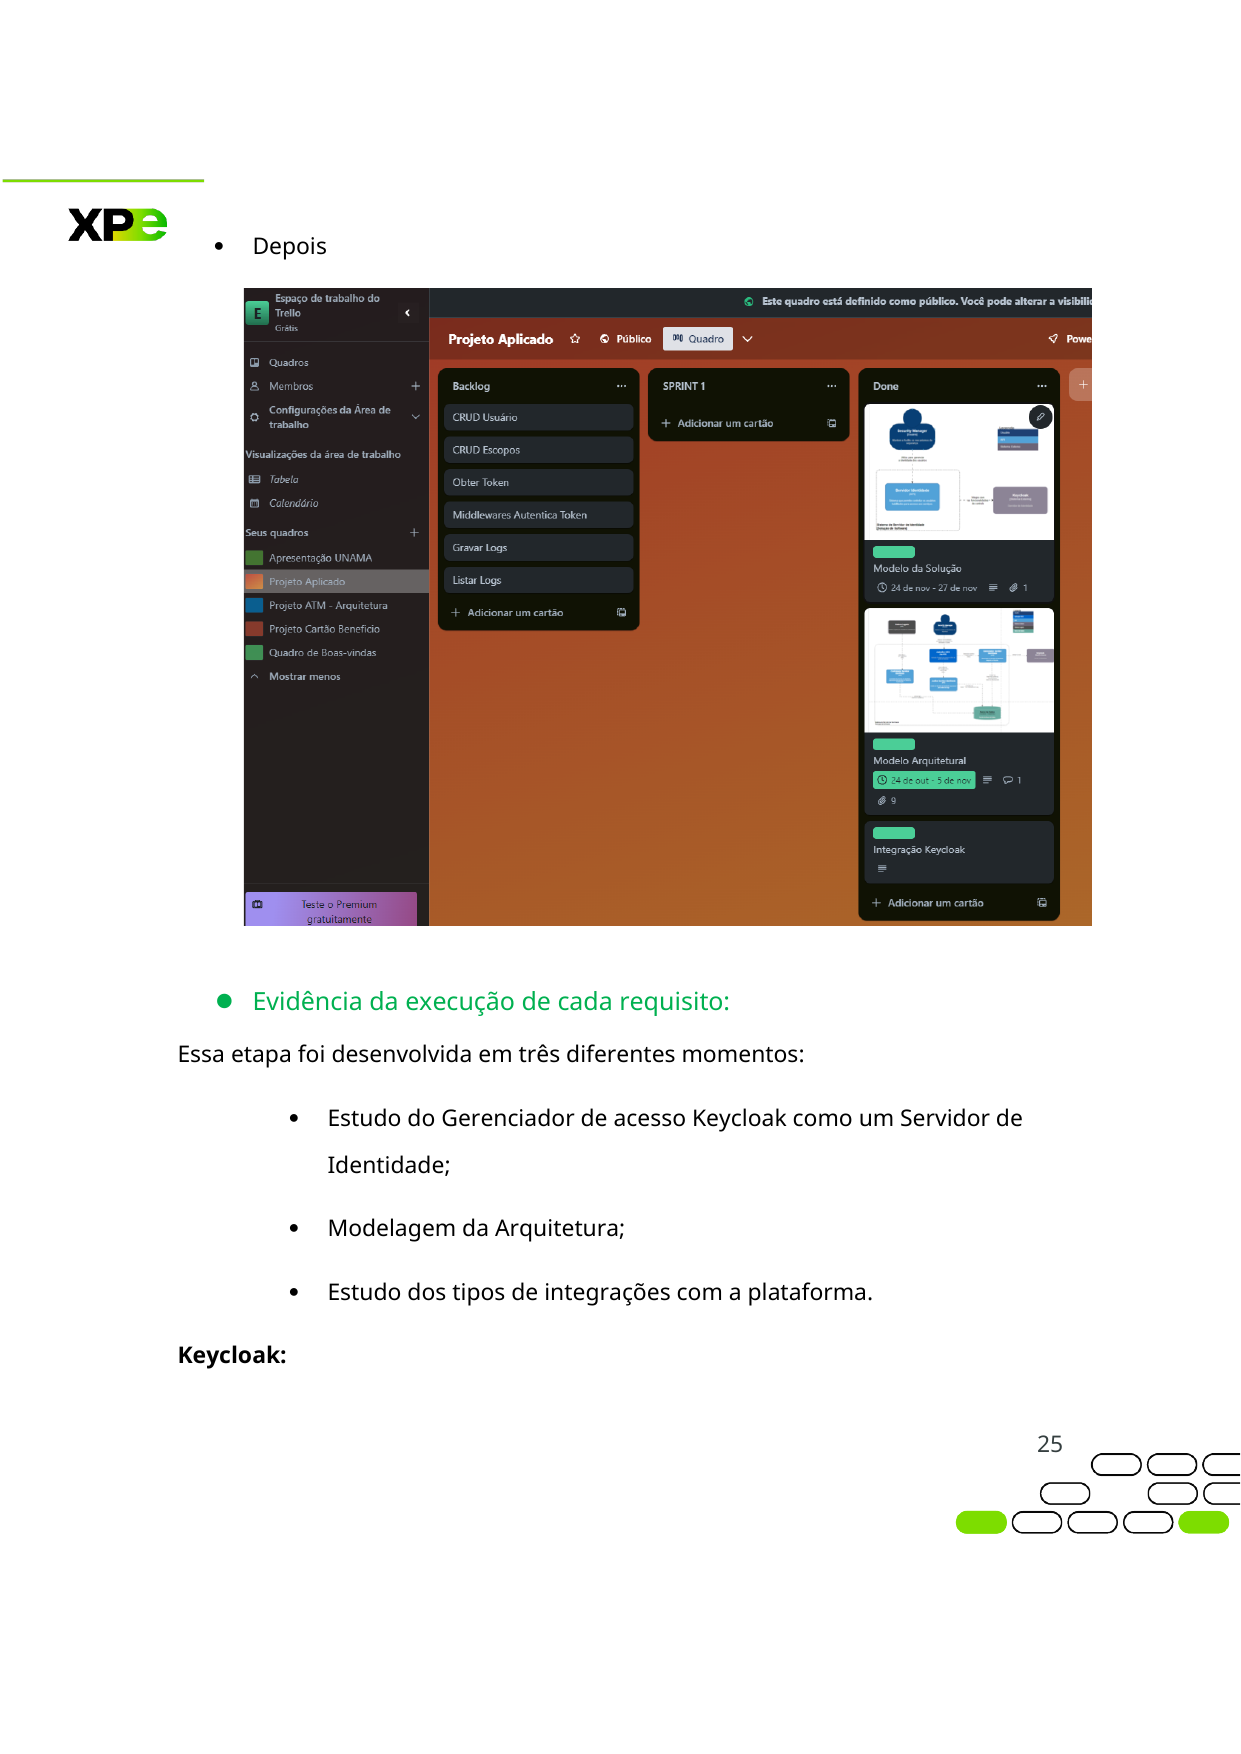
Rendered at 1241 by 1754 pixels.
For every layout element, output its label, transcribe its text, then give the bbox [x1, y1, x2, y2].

picture [2, 176, 205, 273]
list Estudo do Gerenciador de acesso Keycloak como um Servidor de Identidade; [290, 1102, 1063, 1180]
text Essa etapa foi desenvolvida em três diferentes momentos: [177, 1038, 1063, 1070]
picture [243, 288, 1092, 926]
list Depois [215, 230, 1063, 261]
list Estudo dos tipos de integrações com a plataforma. [290, 1276, 1063, 1307]
list Modelagem da Arquitetura; [290, 1212, 1063, 1244]
text Keycloak: [177, 1339, 1063, 1371]
picture [955, 1453, 1241, 1534]
